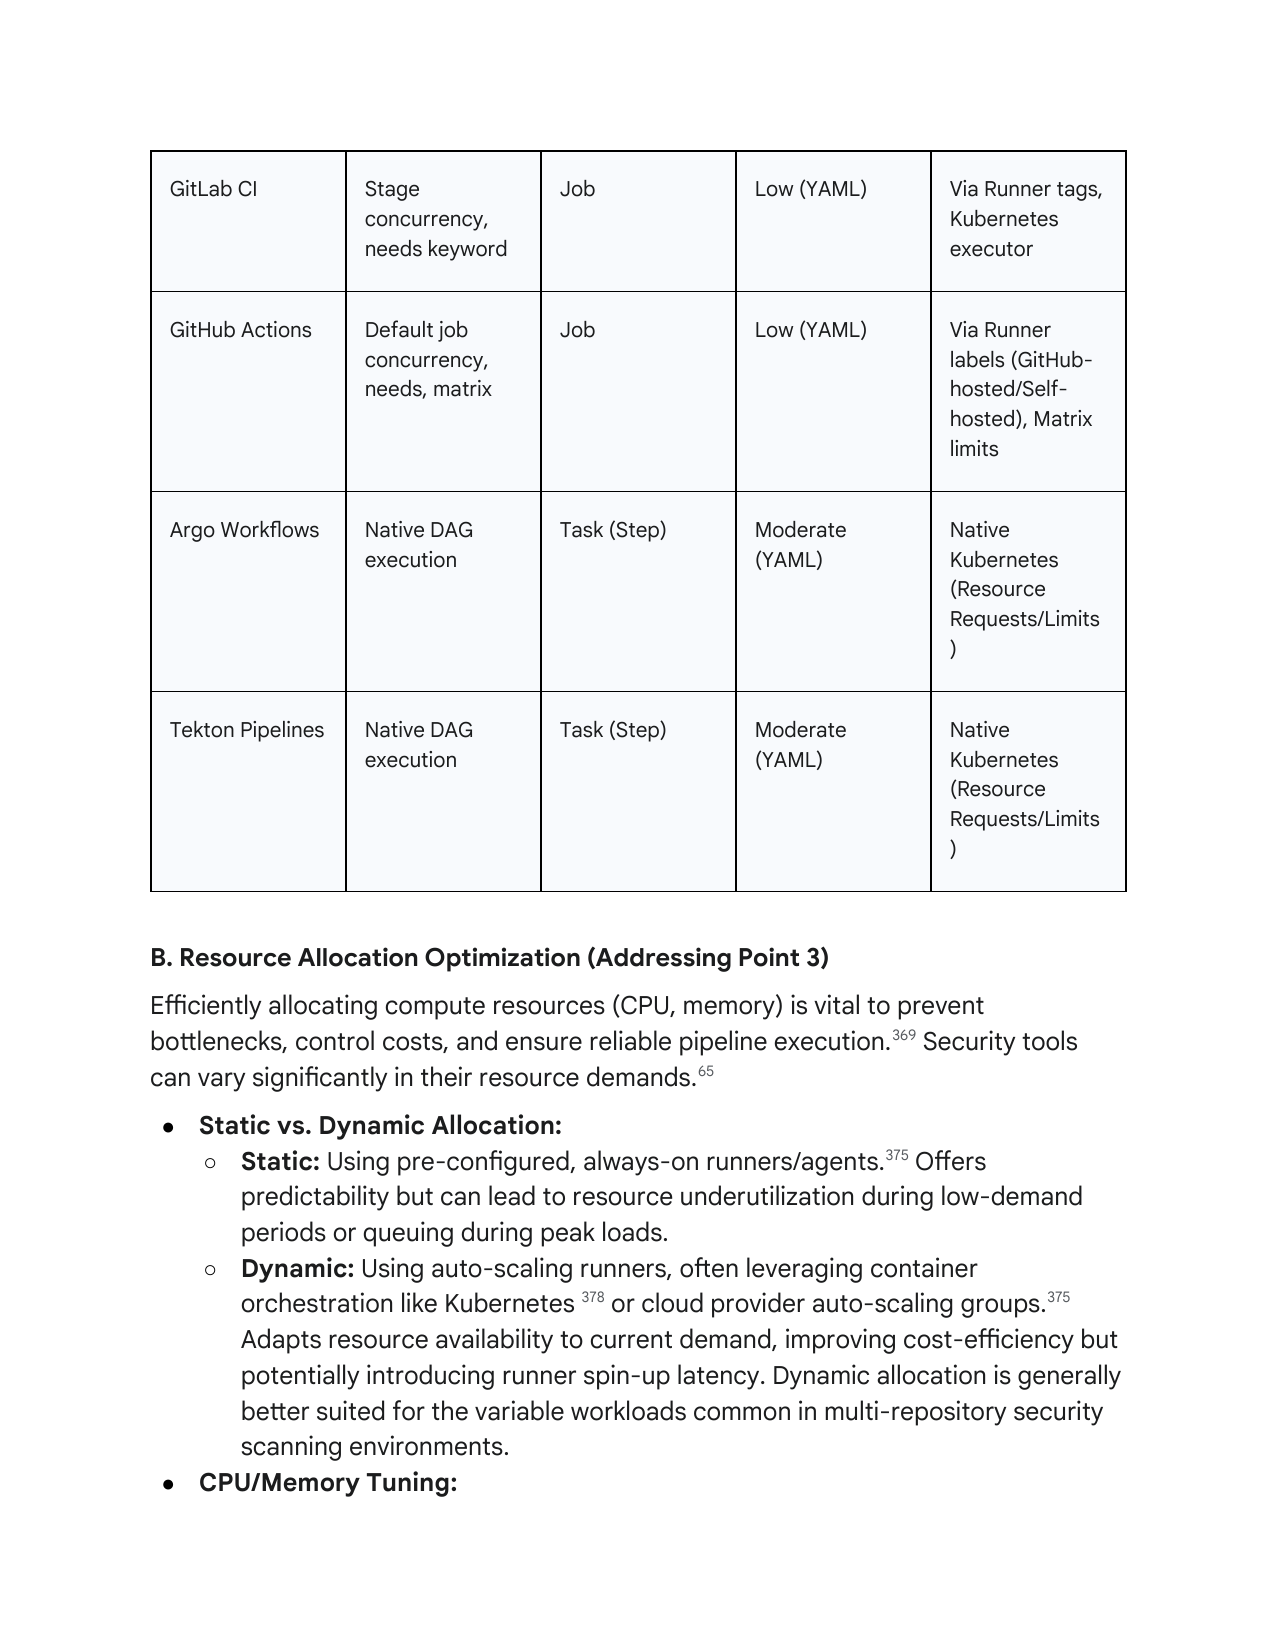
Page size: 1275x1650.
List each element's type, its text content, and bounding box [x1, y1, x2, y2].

table_cell Via Runner labels (GitHub-hosted/Self-hosted), Matrix limits [932, 292, 1125, 491]
table_cell Native DAG execution [347, 692, 540, 891]
table_cell Task (Step) [542, 692, 735, 891]
list Dynamic: Using auto-scaling runners, often leveraging container orchestration like Kubernetes 378 or cloud provider auto-scaling groups.375 Adapts resource availability to current demand, improving cost-efficiency but potentially introducing runner spin-up latency. Dynamic allocation is generally better suited for the variable workloads common in multi-repository security scanning environments. [203, 1253, 1125, 1463]
subtitle B. Resource Allocation Optimization (Addressing Point 3) [150, 942, 1125, 973]
table_cell Argo Workflows [152, 492, 345, 691]
list CPU/Memory Tuning: [161, 1467, 1125, 1499]
table_cell GitHub Actions [152, 292, 345, 491]
table_cell Task (Step) [542, 492, 735, 691]
table_cell Stage concurrency, needs keyword [347, 152, 540, 291]
table_cell Moderate (YAML) [737, 692, 930, 891]
table_cell Native Kubernetes (Resource Requests/Limits) [932, 492, 1125, 691]
table_cell Tekton Pipelines [152, 692, 345, 891]
text Efficiently allocating compute resources (CPU, memory) is vital to prevent bottlenecks, control costs, and ensure reliable pipeline execution.369 Security tools can vary significantly in their resource demands.65 [150, 990, 1125, 1093]
table_cell Job [542, 292, 735, 491]
list Static: Using pre-configured, always-on runners/agents.375 Offers predictability but can lead to resource underutilization during low-demand periods or queuing during peak loads. [203, 1146, 1125, 1249]
table_cell Low (YAML) [737, 152, 930, 291]
table_cell Job [542, 152, 735, 291]
table_cell Moderate (YAML) [737, 492, 930, 691]
table_cell Native DAG execution [347, 492, 540, 691]
list Static vs. Dynamic Allocation: [161, 1110, 1125, 1141]
table_cell Via Runner tags, Kubernetes executor [932, 152, 1125, 291]
table_cell GitLab CI [152, 152, 345, 291]
table_cell Low (YAML) [737, 292, 930, 491]
table_cell Native Kubernetes (Resource Requests/Limits) [932, 692, 1125, 891]
table_cell Default job concurrency, needs, matrix [347, 292, 540, 491]
